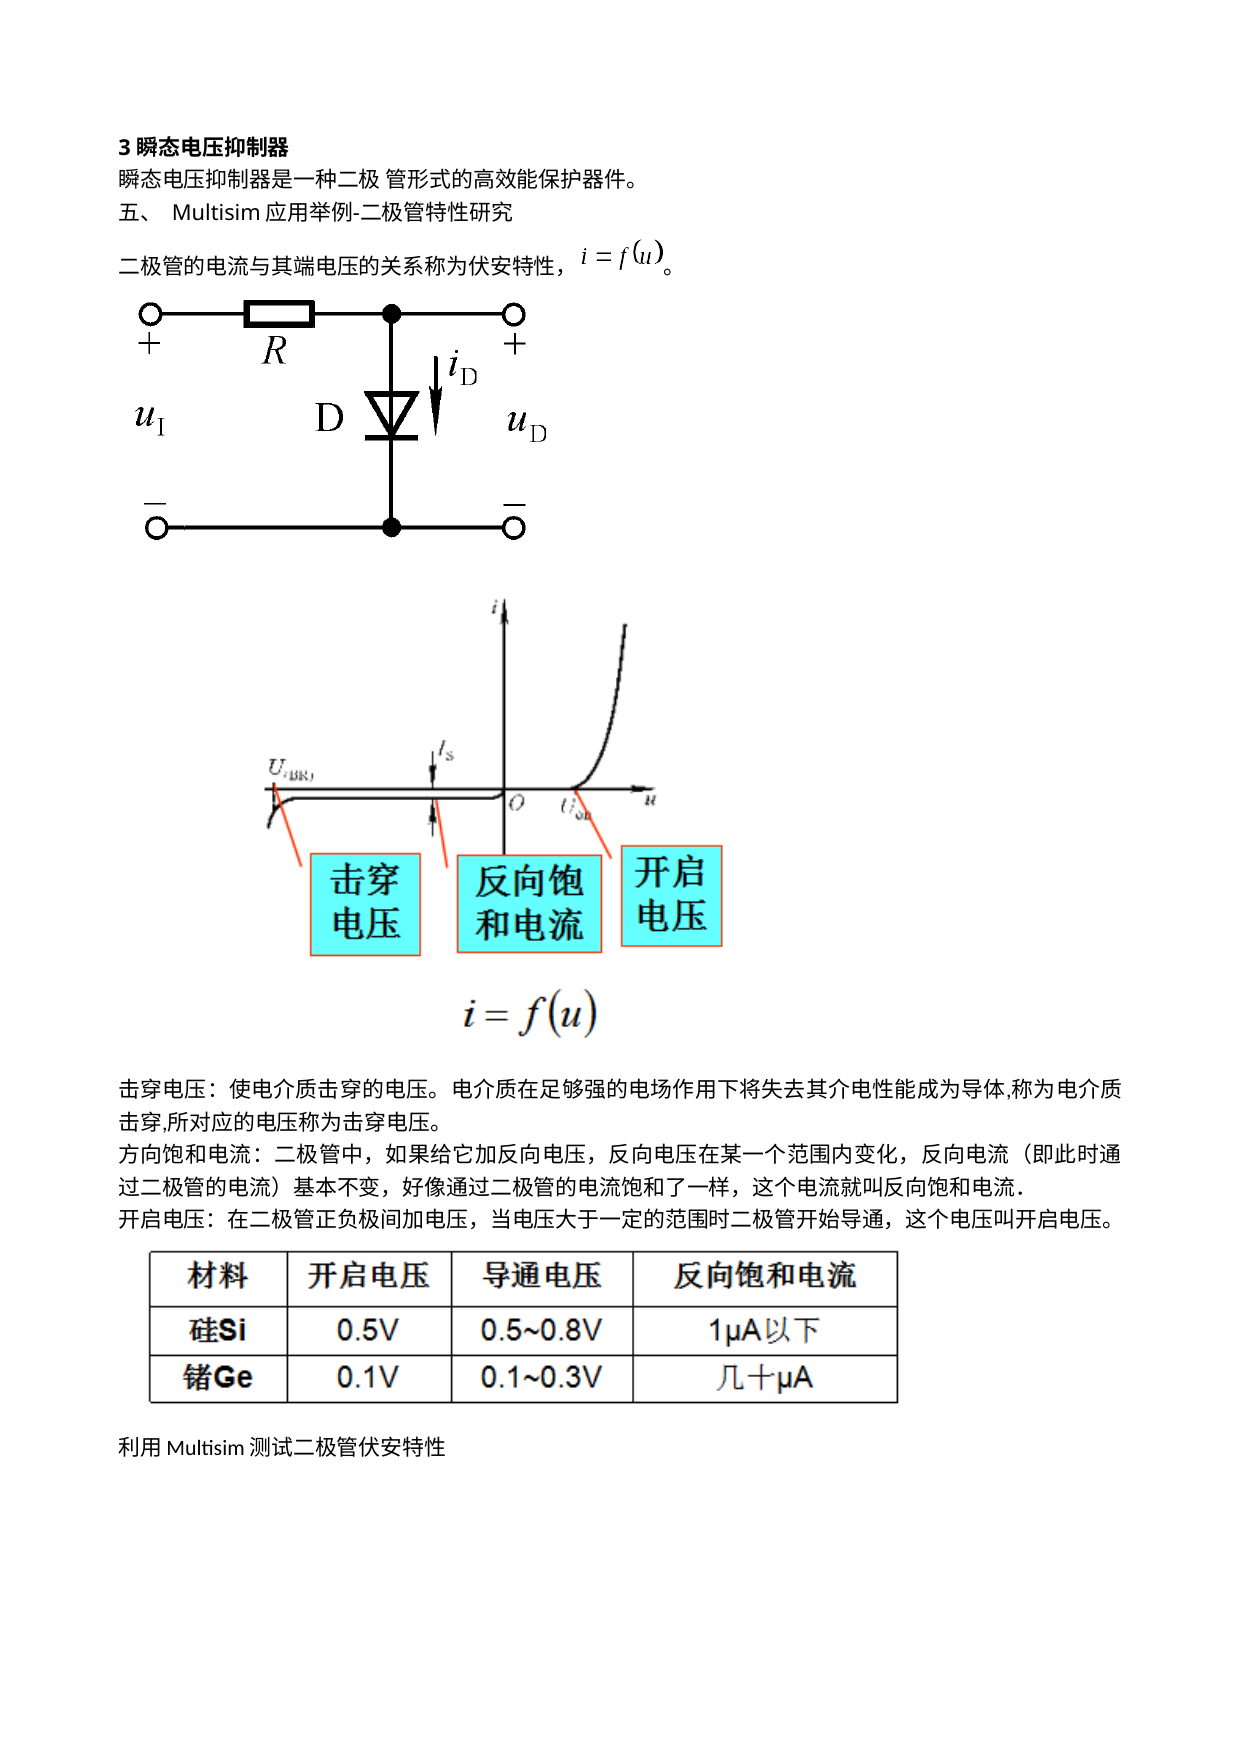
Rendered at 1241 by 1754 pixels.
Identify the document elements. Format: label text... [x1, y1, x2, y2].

text 瞬态电压抑制器是一种二极 管形式的高效能保护器件。 [118, 162, 1122, 194]
text 五、 Multisim应用举例-二极管特性研究 [118, 194, 1122, 227]
text 3 瞬态电压抑制器 [118, 129, 1122, 162]
picture [118, 1234, 936, 1424]
text 利用Multisim测试二极管伏安特性 [118, 1429, 1122, 1462]
text 二极管的电流与其端电压的关系称为伏安特性，。 [118, 227, 1122, 292]
text 击穿电压：使电介质击穿的电压。电介质在足够强的电场作用下将失去其介电性能成为导体,称为电介质击穿,所对应的电压称为击穿电压。 [118, 1072, 1122, 1137]
picture [118, 584, 851, 1052]
text 方向饱和电流：二极管中，如果给它加反向电压，反向电压在某一个范围内变化，反向电流（即此时通过二极管的电流）基本不变，好像通过二极管的电流饱和了一样，这个电流就叫反向饱和电流． [118, 1137, 1122, 1202]
text 开启电压：在二极管正负极间加电压，当电压大于一定的范围时二极管开始导通，这个电压叫开启电压。 [118, 1202, 1122, 1234]
picture [118, 291, 556, 555]
